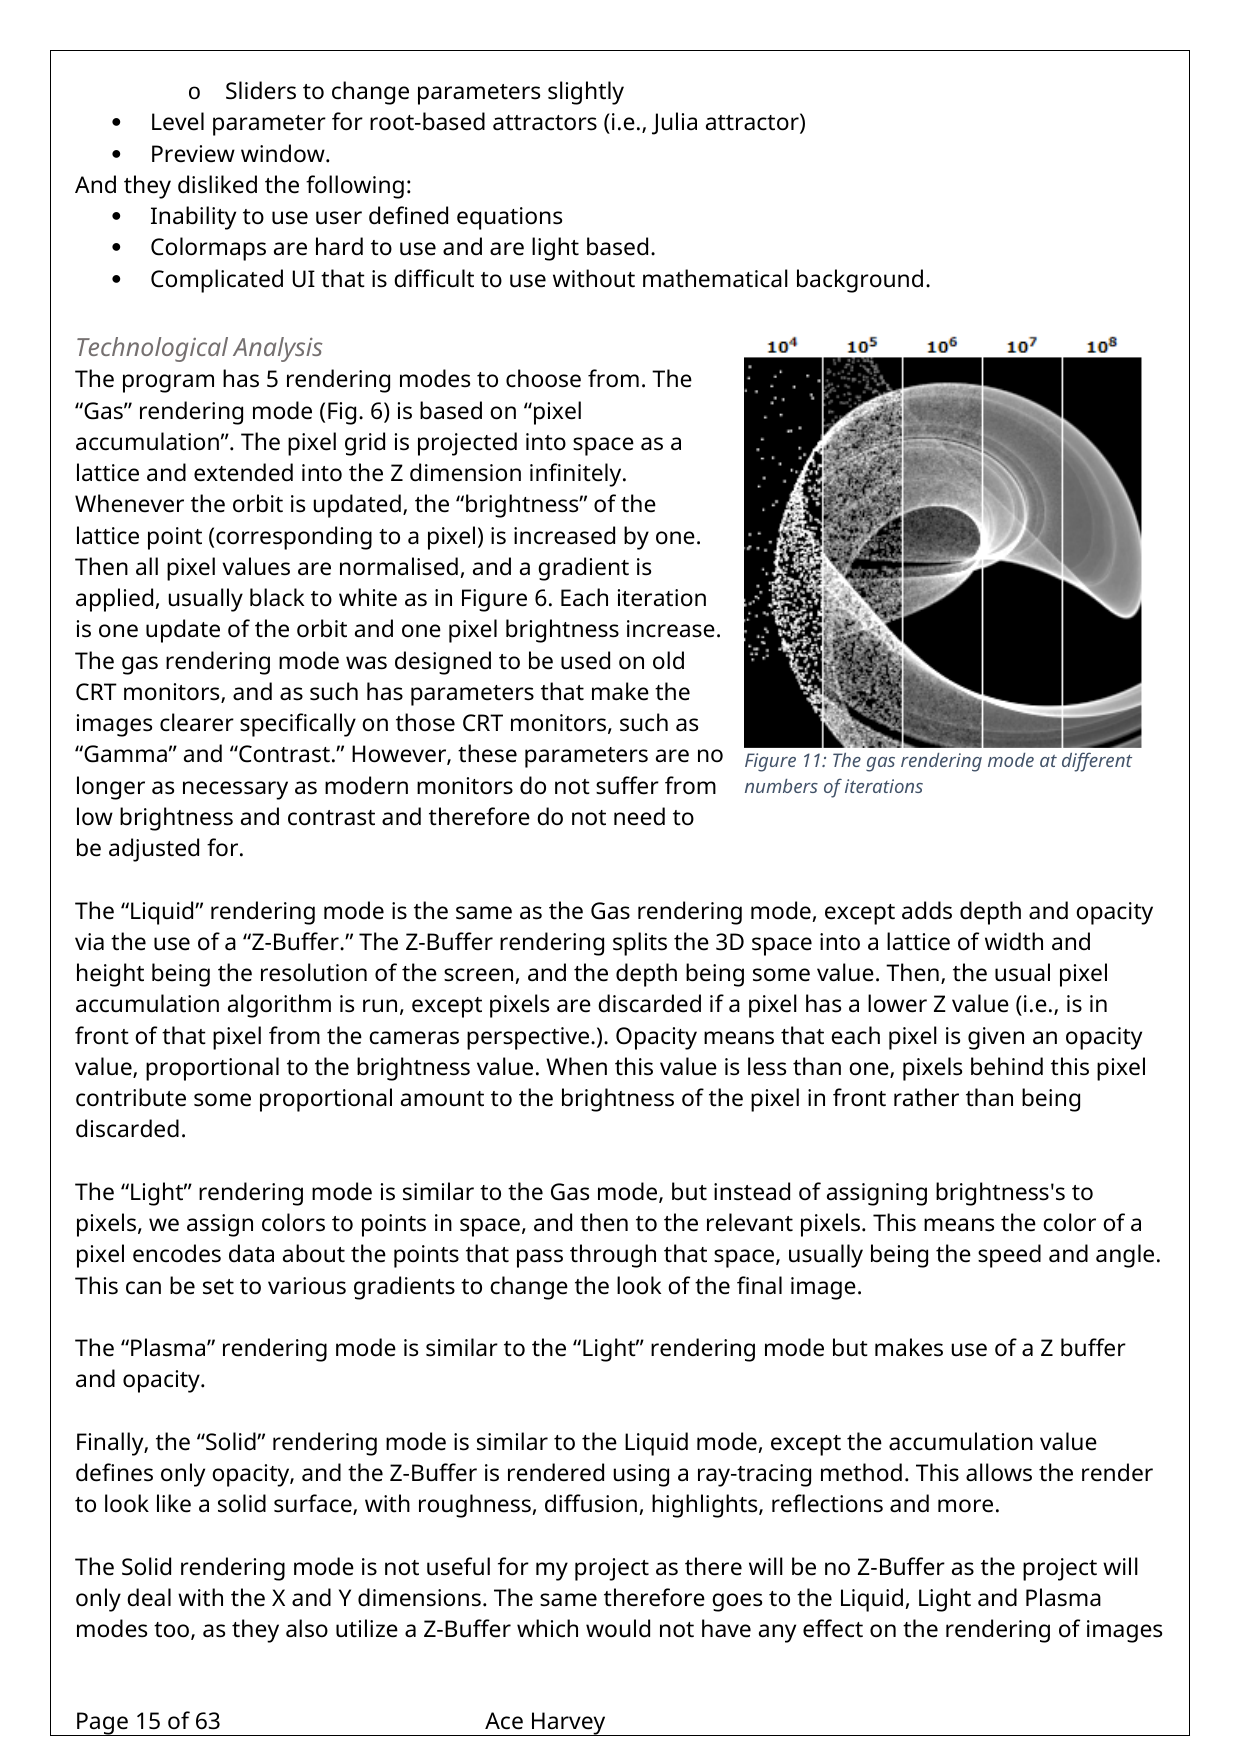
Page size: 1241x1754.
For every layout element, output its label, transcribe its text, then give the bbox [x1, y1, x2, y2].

text And they disliked the following: [75, 169, 1165, 200]
list Sliders to change parameters slightly [187, 75, 1165, 106]
list Colormaps are hard to use and are light based. [112, 231, 1165, 263]
list Level parameter for root-based attractors (i.e., Julia attractor) [112, 106, 1165, 138]
list Inability to use user defined equations [112, 200, 1165, 231]
text The “Plasma” rendering mode is similar to the “Light” rendering mode but makes use of a Z buffer and opacity. [75, 1332, 1165, 1394]
subtitle Technological Analysis [75, 329, 1165, 363]
text The “Light” rendering mode is similar to the Gas mode, but instead of assigning brightness's to pixels, we assign colors to points in space, and then to the relevant pixels. This means the color of a pixel encodes data about the points that pass through that space, usually being the speed and angle. This can be set to various gradients to change the look of the final image. [75, 1176, 1165, 1301]
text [75, 1551, 1165, 1644]
picture [744, 331, 1148, 747]
text The “Liquid” rendering mode is the same as the Gas rendering mode, except adds depth and opacity via the use of a “Z-Buffer.” The Z-Buffer rendering splits the 3D space into a lattice of width and height being the resolution of the screen, and the depth being some value. Then, the usual pixel accumulation algorithm is run, except pixels are discarded if a pixel has a lower Z value (i.e., is in front of that pixel from the cameras perspective.). Opacity means that each pixel is given an opacity value, proportional to the brightness value. When this value is less than one, pixels behind this pixel contribute some proportional amount to the brightness of the pixel in front rather than being discarded. [75, 894, 1165, 1144]
text Finally, the “Solid” rendering mode is similar to the Liquid mode, except the accumulation value defines only opacity, and the Z-Buffer is rendered using a ray-tracing method. This allows the render to look like a solid surface, with roughness, diffusion, highlights, reflections and more. [75, 1426, 1165, 1519]
list Preview window. [112, 138, 1165, 169]
list Complicated UI that is difficult to use without mathematical background. [112, 263, 1165, 294]
